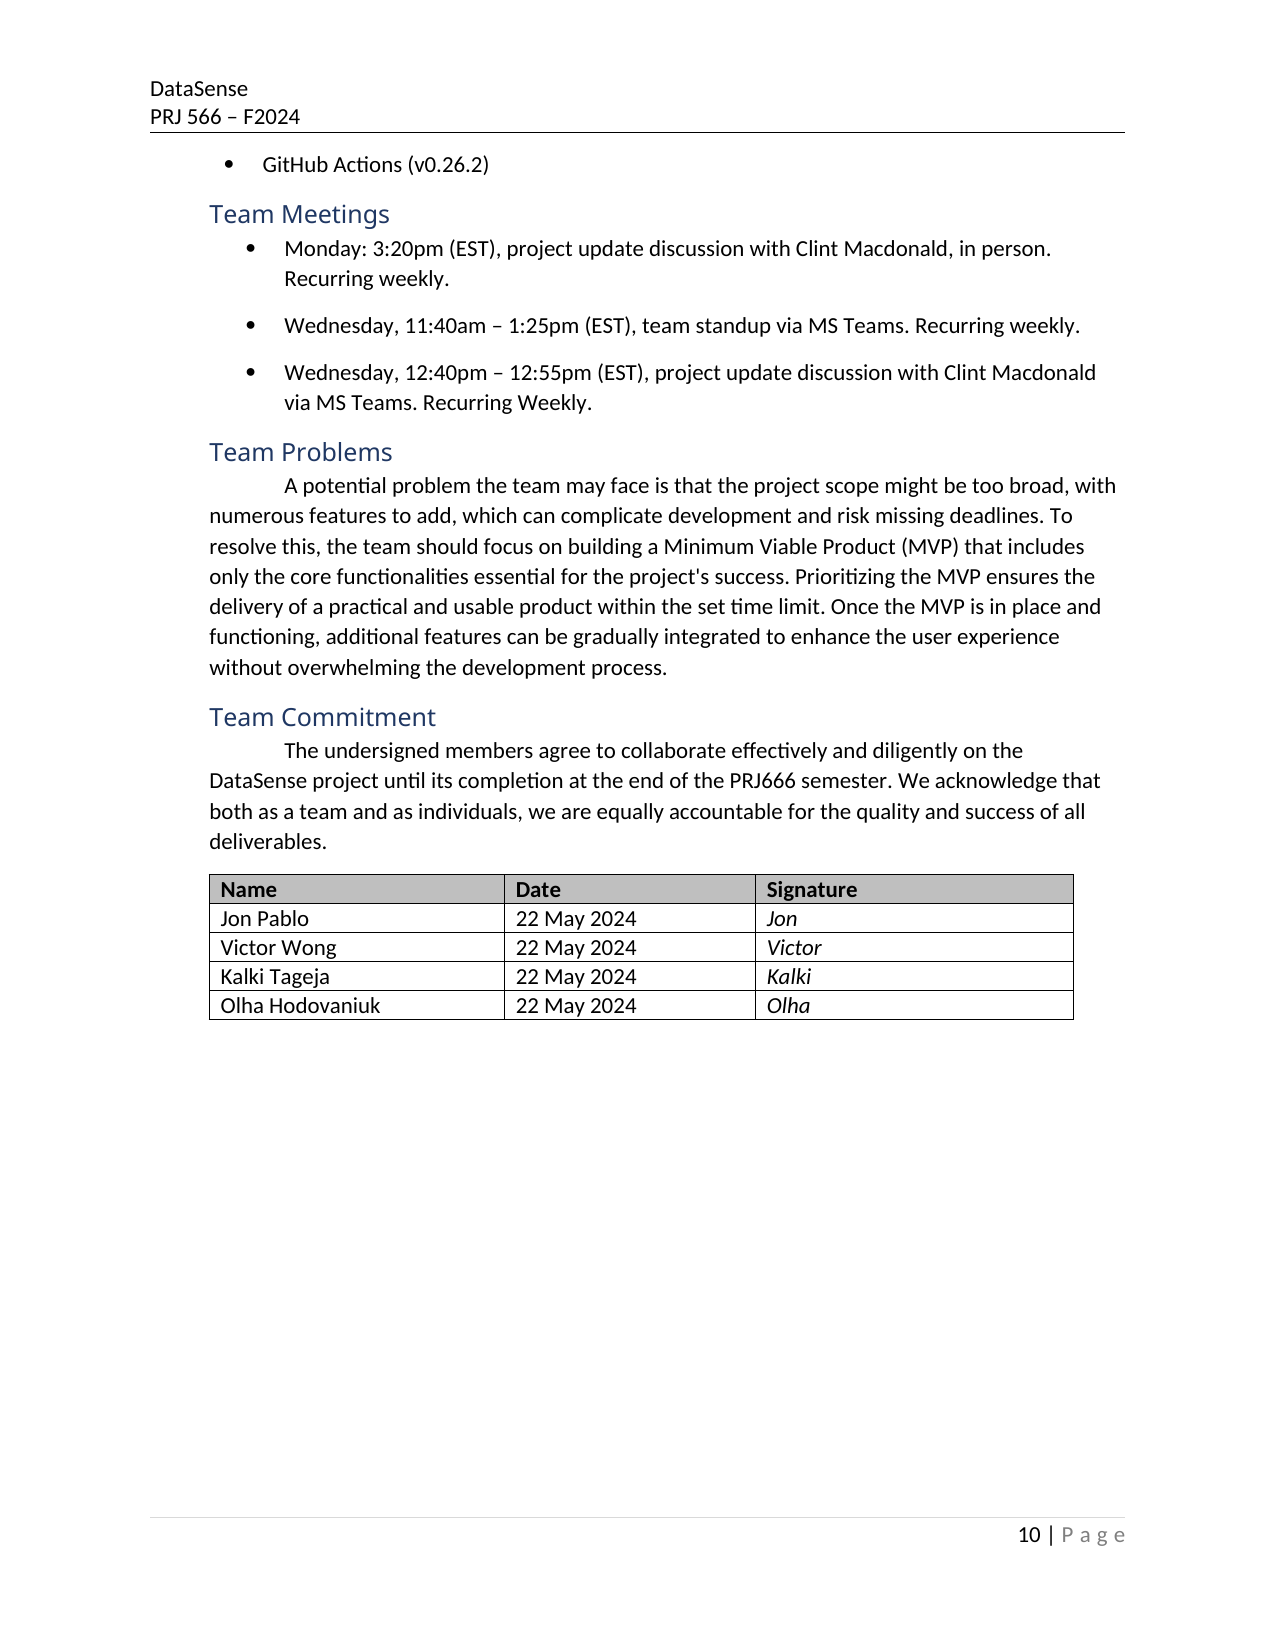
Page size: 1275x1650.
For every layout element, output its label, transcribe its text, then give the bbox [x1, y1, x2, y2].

table_cell Jon [756, 904, 1073, 932]
table_cell Olha Hodovaniuk [210, 991, 504, 1019]
list Monday: 3:20pm (EST), project update discussion with Clint Macdonald, in person. Recurring weekly. [247, 234, 1125, 292]
table_header Name [210, 875, 504, 903]
subtitle Team Problems [209, 435, 1125, 469]
list GitHub Actions (v0.26.2) [225, 150, 1125, 178]
table_cell Olha [756, 991, 1073, 1019]
subtitle Team Meetings [209, 197, 1125, 231]
table_header Date [505, 875, 755, 903]
table_cell 22 May 2024 [505, 962, 755, 990]
table_cell Victor Wong [210, 933, 504, 961]
table_cell Kalki Tageja [210, 962, 504, 990]
table_cell 22 May 2024 [505, 933, 755, 961]
table_cell Kalki [756, 962, 1073, 990]
table_cell 22 May 2024 [505, 991, 755, 1019]
list Wednesday, 12:40pm – 12:55pm (EST), project update discussion with Clint Macdonald via MS Teams. Recurring Weekly. [247, 358, 1125, 416]
list Wednesday, 11:40am – 1:25pm (EST), team standup via MS Teams. Recurring weekly. [247, 311, 1125, 339]
text A potential problem the team may face is that the project scope might be too broad, with numerous features to add, which can complicate development and risk missing deadlines. To resolve this, the team should focus on building a Minimum Viable Product (MVP) that includes only the core functionalities essential for the project's success. Prioritizing the MVP ensures the delivery of a practical and usable product within the set time limit. Once the MVP is in place and functioning, additional features can be gradually integrated to enhance the user experience without overwhelming the development process. [209, 471, 1125, 681]
table_cell Jon Pablo [210, 904, 504, 932]
table_cell Victor [756, 933, 1073, 961]
subtitle Team Commitment [209, 699, 1125, 734]
text The undersigned members agree to collaborate effectively and diligently on the DataSense project until its completion at the end of the PRJ666 semester. We acknowledge that both as a team and as individuals, we are equally accountable for the quality and success of all deliverables. [209, 736, 1125, 855]
table_header Signature [756, 875, 1073, 903]
table_cell 22 May 2024 [505, 904, 755, 932]
